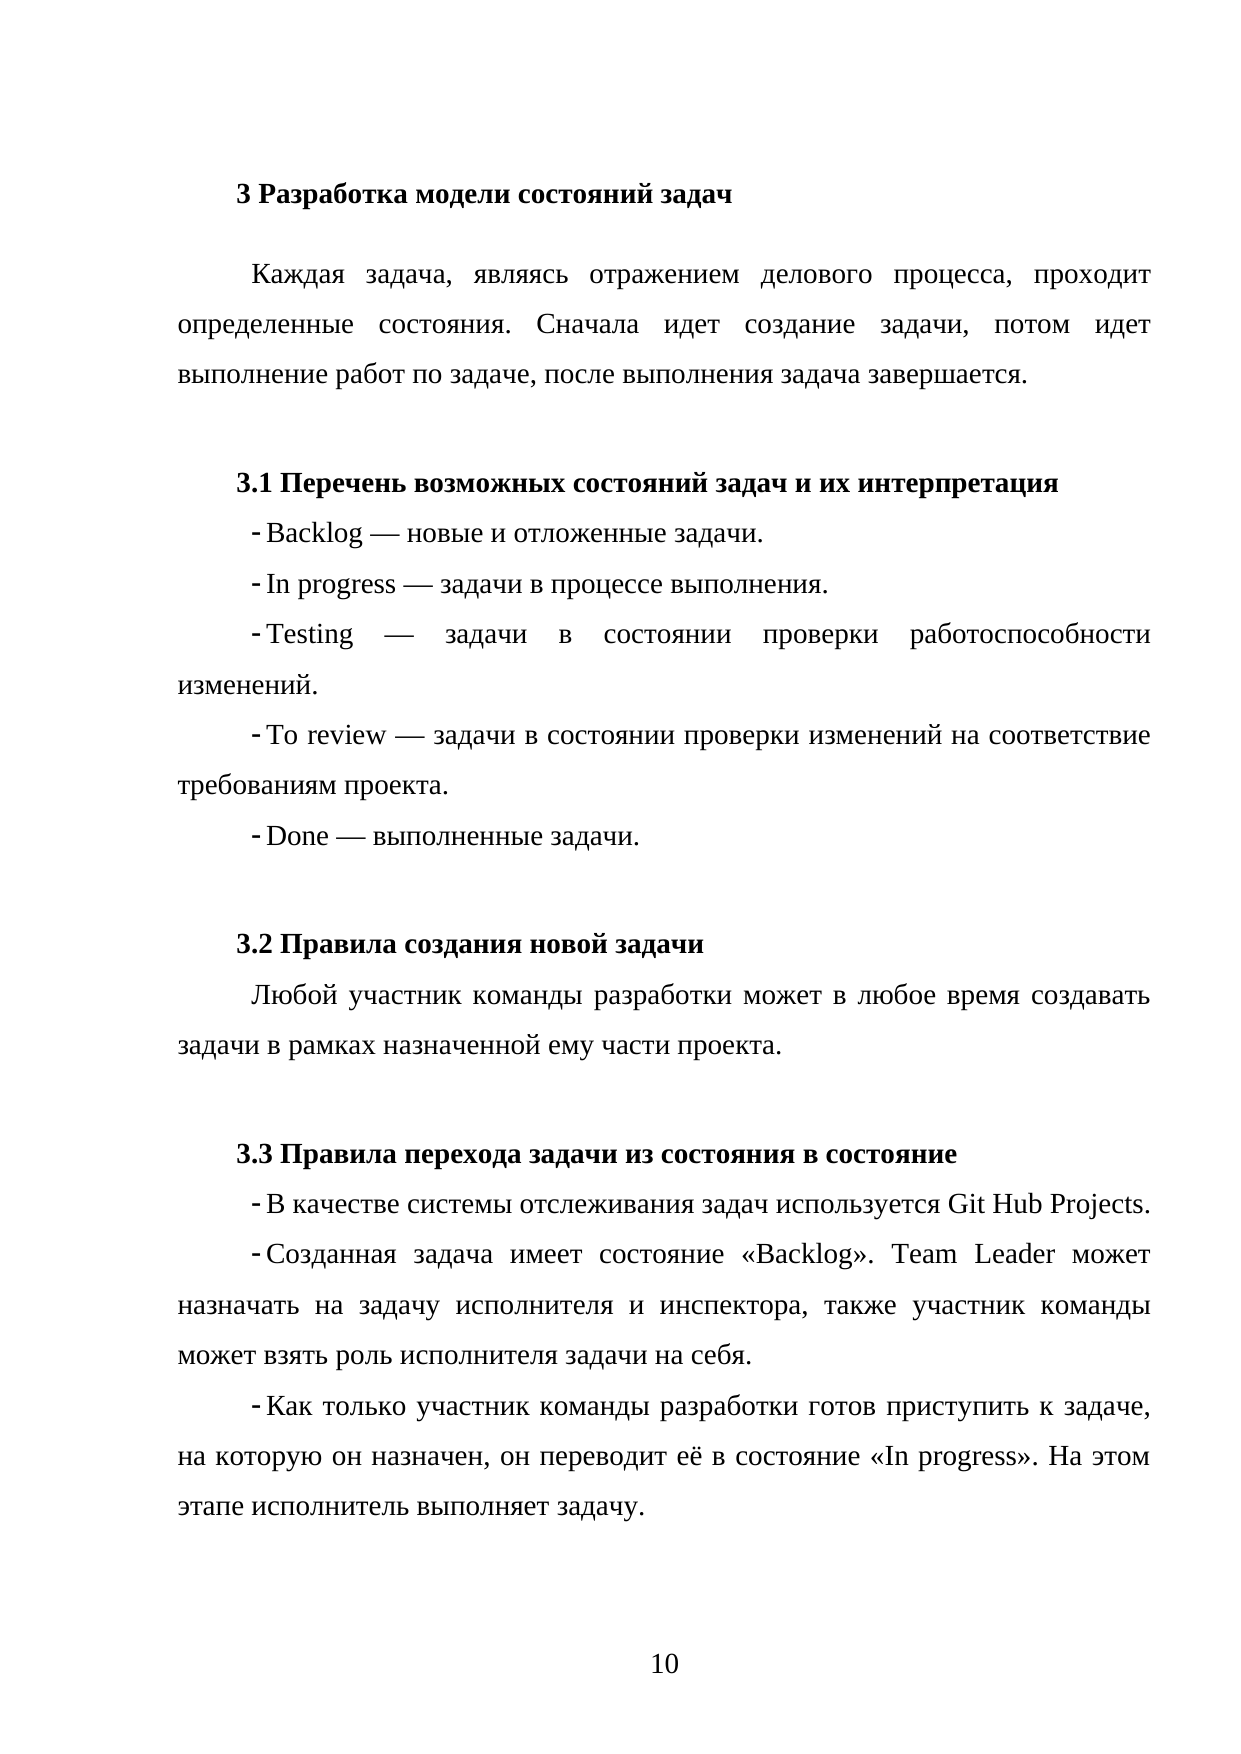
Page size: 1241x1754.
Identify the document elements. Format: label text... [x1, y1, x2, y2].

list Backlog — новые и отложенные задачи. [177, 516, 1152, 549]
list To review — задачи в состоянии проверки изменений на соответствие требованиям проекта. [177, 717, 1152, 801]
subtitle Перечень возможных состояний задач и их интерпретация [177, 465, 1152, 499]
subtitle Разработка модели состояний задач [177, 176, 1152, 210]
list Созданная задача имеет состояние «Backlog». Team Leader может назначать на задачу исполнителя и инспектора, также участник команды может взять роль исполнителя задачи на себя. [177, 1237, 1152, 1371]
list В качестве системы отслеживания задач используется Git Hub Projects. [177, 1186, 1152, 1220]
list Testing — задачи в состоянии проверки работоспособности изменений. [177, 616, 1152, 700]
subtitle Правила создания новой задачи [177, 927, 1152, 960]
text Каждая задача, являясь отражением делового процесса, проходит определенные состояния. Сначала идет создание задачи, потом идет выполнение работ по задаче, после выполнения задача завершается. [177, 256, 1152, 390]
list Как только участник команды разработки готов приступить к задаче, на которую он назначен, он переводит её в состояние «In progress». На этом этапе исполнитель выполняет задачу. [177, 1388, 1152, 1522]
list Done — выполненные задачи. [177, 818, 1152, 851]
subtitle Правила перехода задачи из состояния в состояние [177, 1136, 1152, 1169]
list In progress — задачи в процессе выполнения. [177, 566, 1152, 599]
text Любой участник команды разработки может в любое время создавать задачи в рамках назначенной ему части проекта. [177, 977, 1152, 1061]
